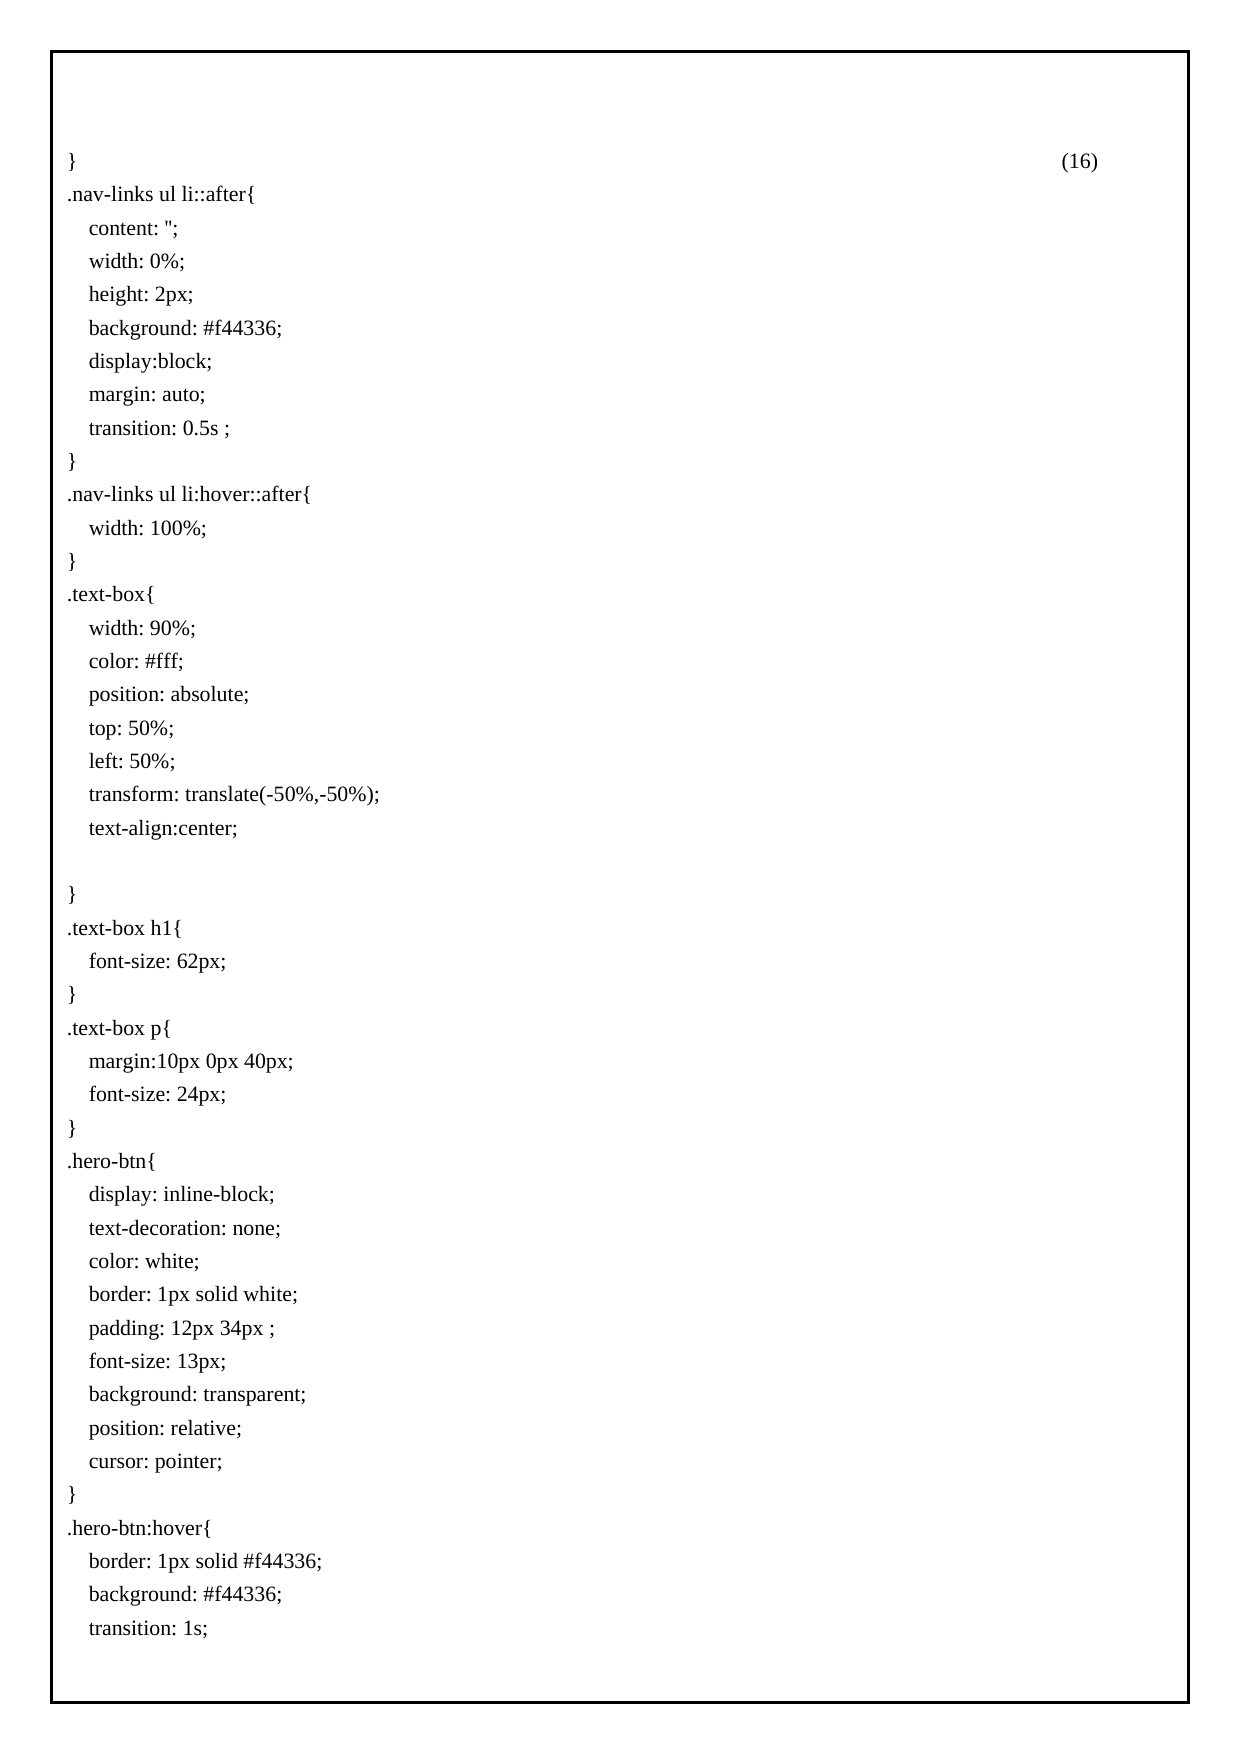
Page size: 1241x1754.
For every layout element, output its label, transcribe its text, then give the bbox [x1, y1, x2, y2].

text .text-box p{ [67, 1008, 1169, 1042]
text color: #fff; [67, 642, 1169, 675]
text } [67, 442, 1169, 475]
text width: 90%; [67, 608, 1169, 642]
text } (16) [67, 142, 1169, 175]
text background: transparent; [67, 1375, 1169, 1408]
text font-size: 62px; [67, 942, 1169, 975]
text transform: translate(-50%,-50%); [67, 775, 1169, 808]
text display:block; [67, 342, 1169, 375]
text margin: auto; [67, 375, 1169, 408]
text position: absolute; [67, 675, 1169, 708]
text } [67, 1108, 1169, 1142]
text font-size: 13px; [67, 1342, 1169, 1375]
text } [67, 875, 1169, 908]
text } [67, 542, 1169, 575]
text padding: 12px 34px ; [67, 1308, 1169, 1342]
text text-align:center; [67, 808, 1169, 842]
text .text-box h1{ [67, 908, 1169, 942]
text width: 0%; [67, 242, 1169, 275]
text top: 50%; [67, 708, 1169, 742]
text border: 1px solid #f44336; [67, 1542, 1169, 1575]
text } [67, 975, 1169, 1008]
text background: #f44336; [67, 1575, 1169, 1608]
text font-size: 24px; [67, 1075, 1169, 1108]
text color: white; [67, 1242, 1169, 1275]
text .hero-btn{ [67, 1142, 1169, 1175]
text .text-box{ [67, 575, 1169, 608]
text transition: 1s; [67, 1608, 1169, 1642]
text transition: 0.5s ; [67, 408, 1169, 442]
text cursor: pointer; [67, 1442, 1169, 1475]
text .hero-btn:hover{ [67, 1508, 1169, 1542]
text height: 2px; [67, 275, 1169, 308]
text text-decoration: none; [67, 1208, 1169, 1242]
text width: 100%; [67, 508, 1169, 542]
text left: 50%; [67, 742, 1169, 775]
text .nav-links ul li:hover::after{ [67, 475, 1169, 508]
text .nav-links ul li::after{ [67, 175, 1169, 208]
text position: relative; [67, 1408, 1169, 1442]
text background: #f44336; [67, 308, 1169, 342]
text margin:10px 0px 40px; [67, 1042, 1169, 1075]
text } [67, 1475, 1169, 1508]
text content: ''; [67, 208, 1169, 242]
text display: inline-block; [67, 1175, 1169, 1208]
text border: 1px solid white; [67, 1275, 1169, 1308]
